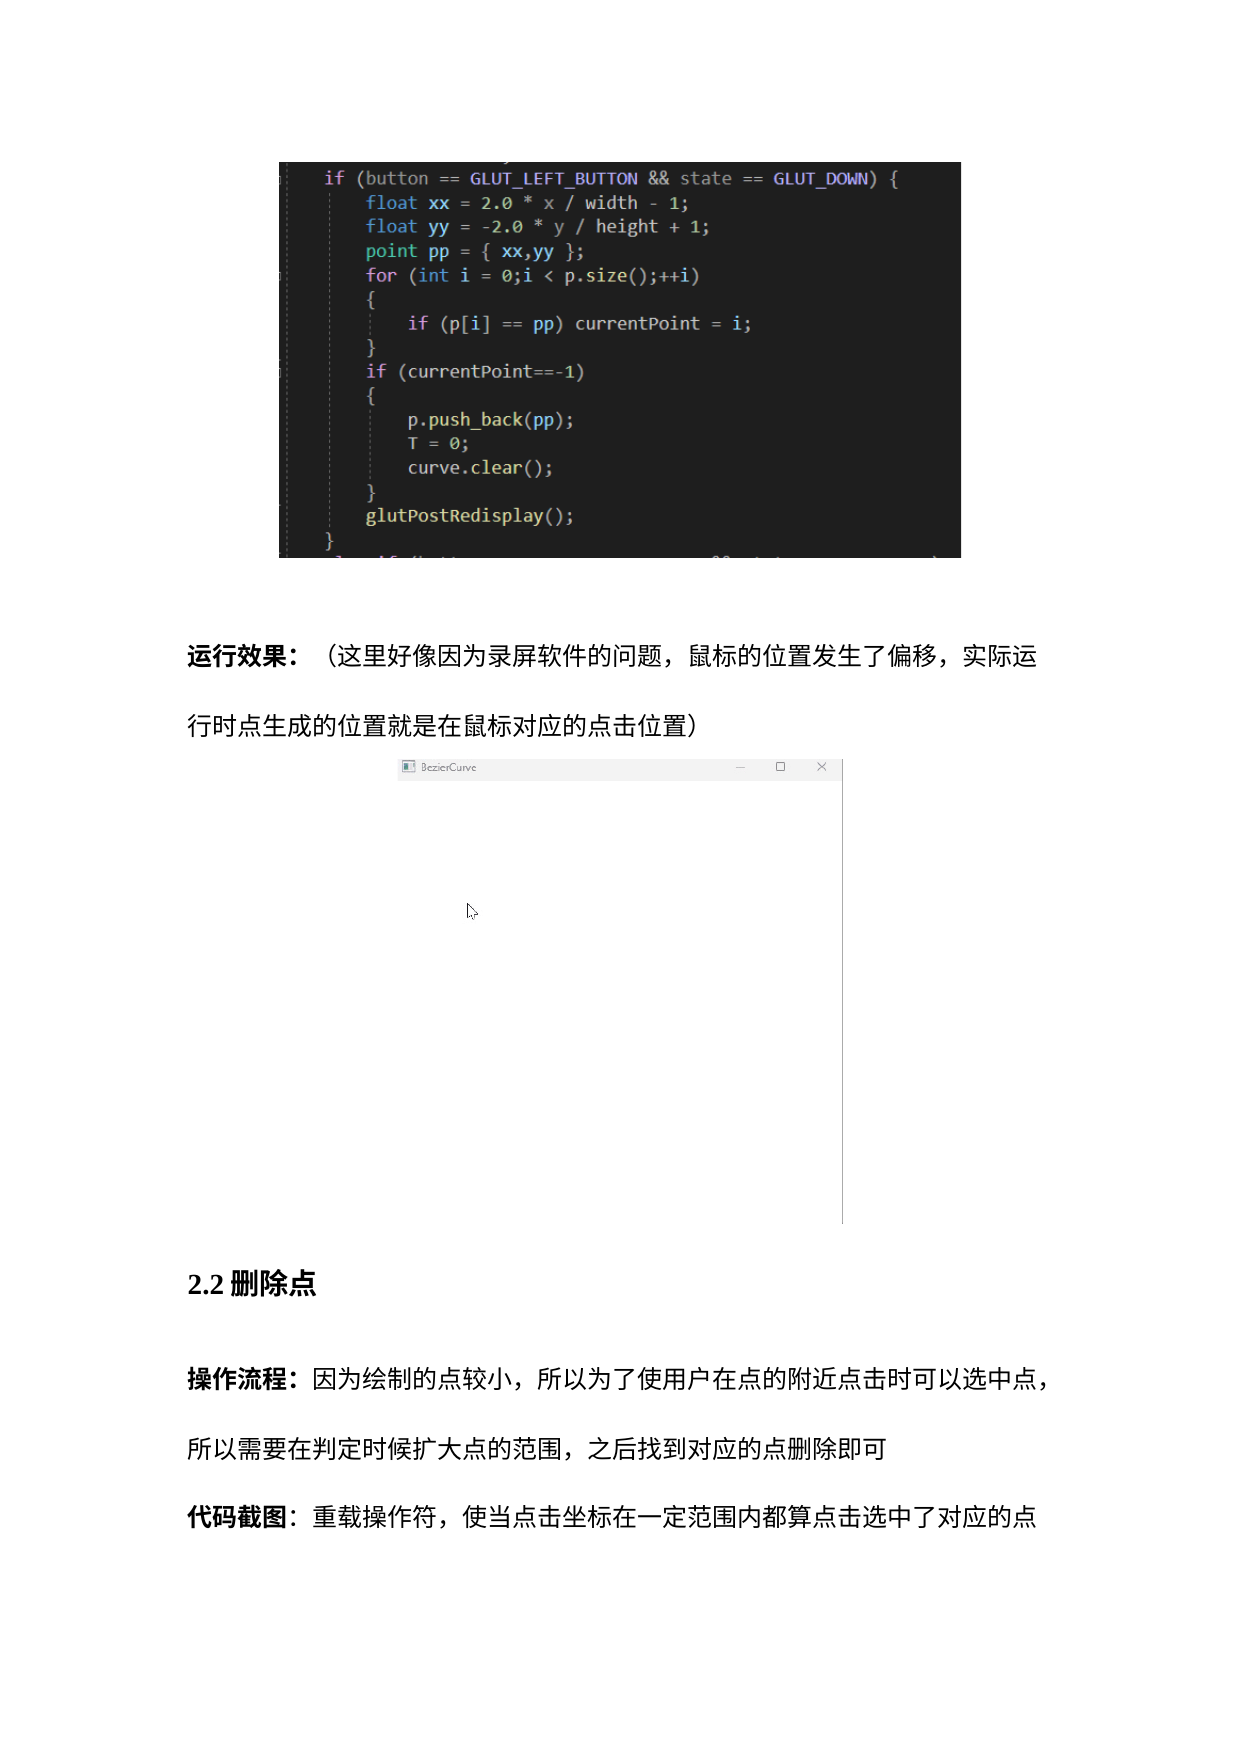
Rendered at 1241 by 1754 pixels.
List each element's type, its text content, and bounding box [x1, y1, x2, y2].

picture [397, 759, 843, 1224]
text 运行效果：（这里好像因为录屏软件的问题，鼠标的位置发生了偏移，实际运行时点生成的位置就是在鼠标对应的点击位置） [187, 622, 1053, 757]
text 代码截图：重载操作符，使当点击坐标在一定范围内都算点击选中了对应的点 [187, 1483, 1053, 1548]
text 操作流程：因为绘制的点较小，所以为了使用户在点的附近点击时可以选中点，所以需要在判定时候扩大点的范围，之后找到对应的点删除即可 [187, 1345, 1053, 1480]
picture [279, 162, 962, 558]
subtitle 2.2删除点 [187, 1249, 1053, 1314]
